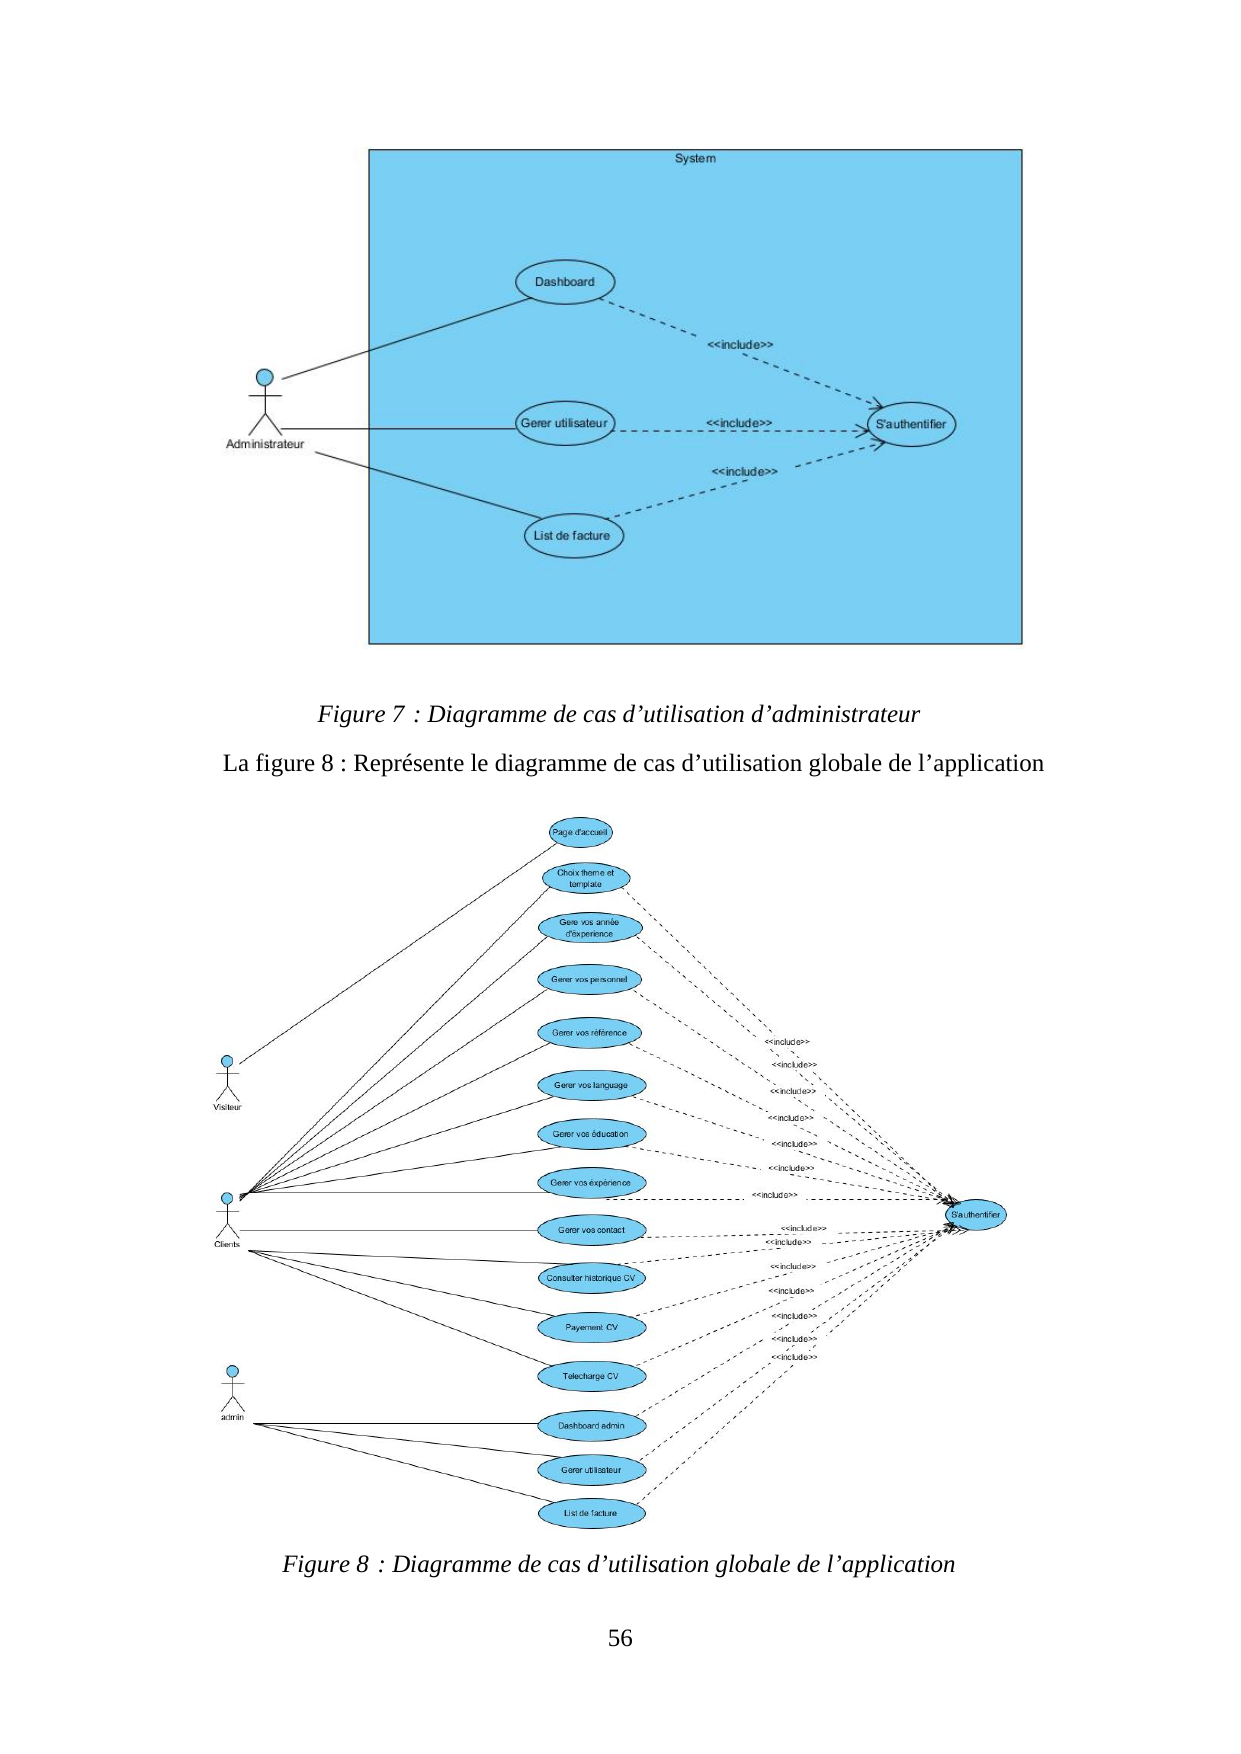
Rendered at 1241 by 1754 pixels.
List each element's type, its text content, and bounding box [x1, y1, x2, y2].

text Figure 7 : Diagramme de cas d’utilisation d’administrateur [148, 699, 1093, 727]
picture [213, 147, 1027, 649]
picture [204, 815, 1009, 1531]
list La figure 8 : Représente le diagramme de cas d’utilisation globale de l’application [223, 748, 1093, 777]
